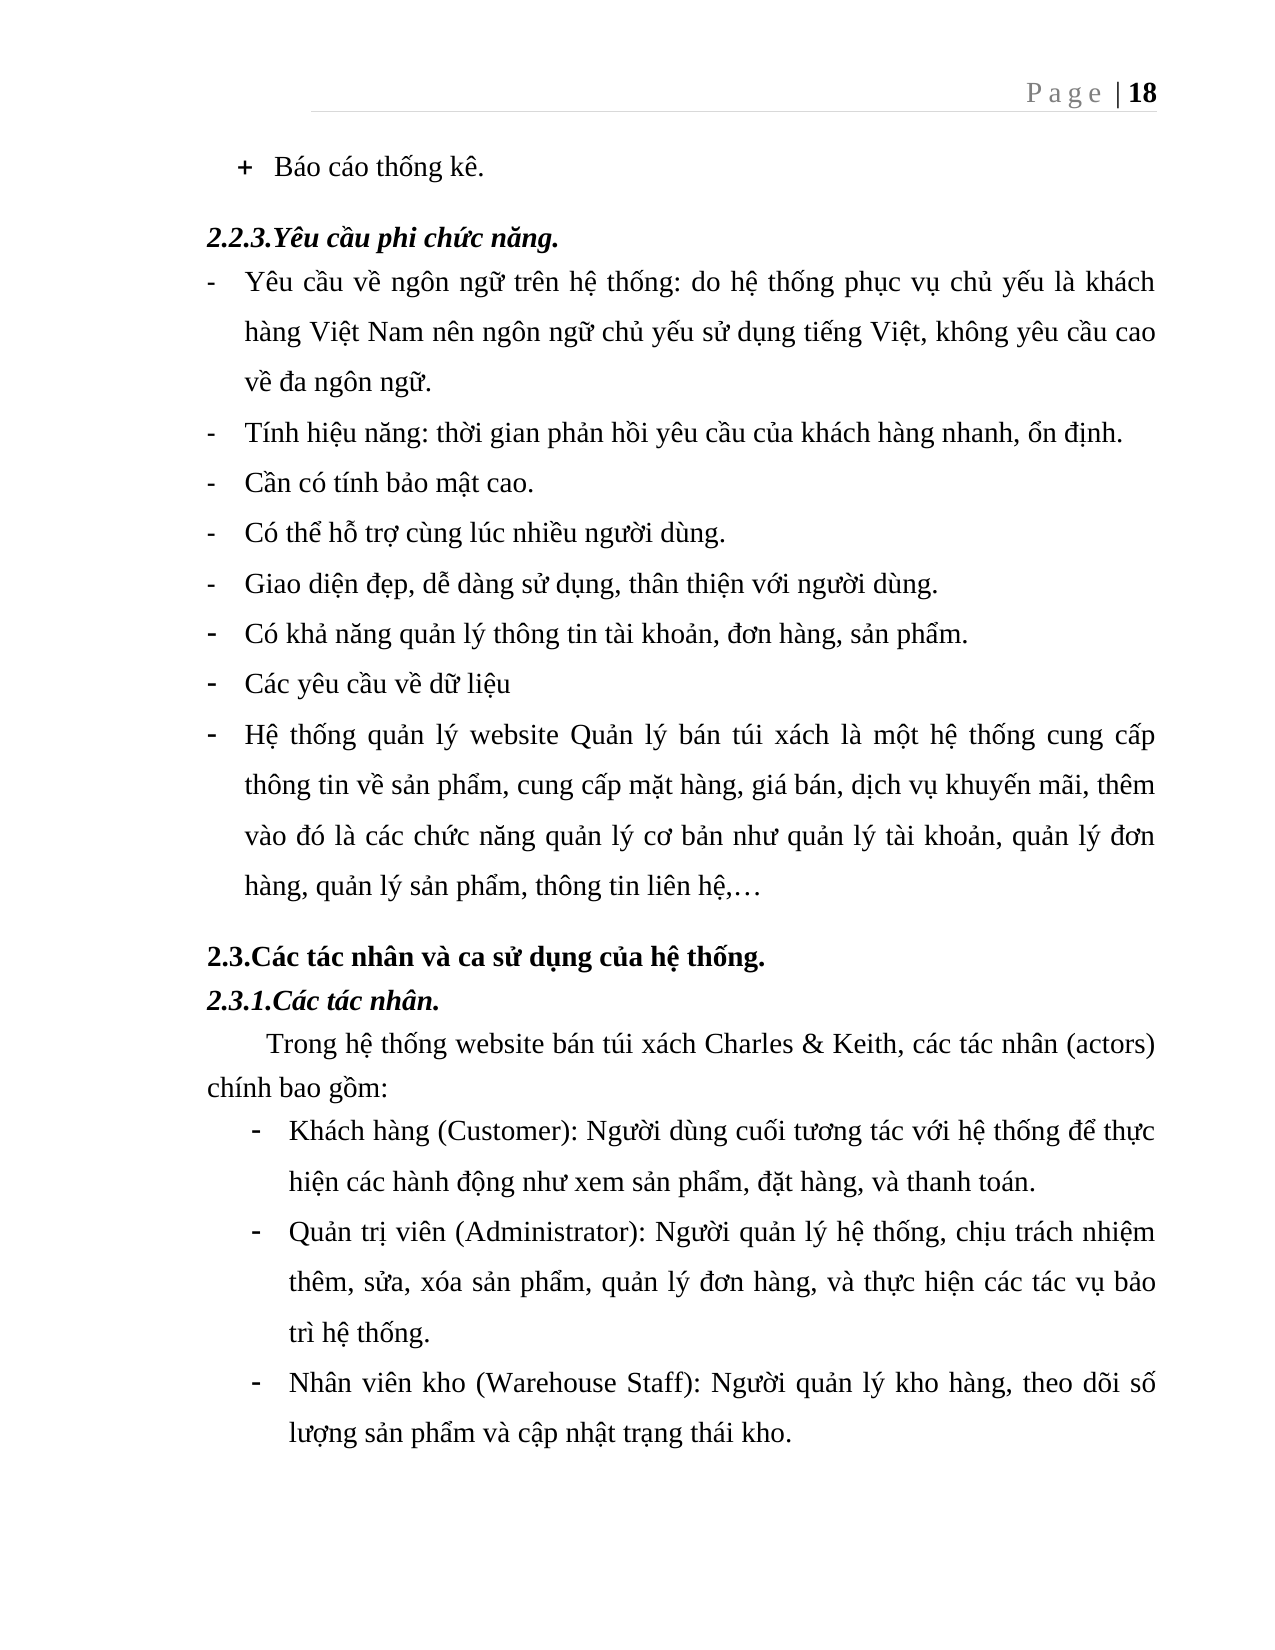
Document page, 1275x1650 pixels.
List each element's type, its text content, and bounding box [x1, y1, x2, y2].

list Hệ thống quản lý website Quản lý bán túi xách là một hệ thống cung cấp thông tin về sản phẩm, cung cấp mặt hàng, giá bán, dịch vụ khuyến mãi, thêm vào đó là các chức năng quản lý cơ bản như quản lý tài khoản, quản lý đơn hàng, quản lý sản phẩm, thông tin liên hệ,… [207, 717, 1157, 902]
list Nhân viên kho (Warehouse Staff): Người quản lý kho hàng, theo dõi số lượng sản phẩm và cập nhật trạng thái kho. [251, 1365, 1157, 1449]
subtitle 2.2.3.Yêu cầu phi chức năng. [207, 220, 1157, 254]
list Yêu cầu về ngôn ngữ trên hệ thống: do hệ thống phục vụ chủ yếu là khách hàng Việt Nam nên ngôn ngữ chủ yếu sử dụng tiếng Việt, không yêu cầu cao về đa ngôn ngữ. [207, 264, 1157, 398]
text Trong hệ thống website bán túi xách Charles & Keith, các tác nhân (actors) chính bao gồm: [207, 1026, 1157, 1103]
list Giao diện đẹp, dễ dàng sử dụng, thân thiện với người dùng. [207, 566, 1157, 599]
list Quản trị viên (Administrator): Người quản lý hệ thống, chịu trách nhiệm thêm, sửa, xóa sản phẩm, quản lý đơn hàng, và thực hiện các tác vụ bảo trì hệ thống. [251, 1214, 1157, 1348]
subtitle 2.3.Các tác nhân và ca sử dụng của hệ thống. [207, 939, 1157, 973]
list Báo cáo thống kê. [236, 149, 1157, 183]
list Có thể hỗ trợ cùng lúc nhiều người dùng. [207, 516, 1157, 549]
subtitle 2.3.1.Các tác nhân. [207, 983, 1157, 1016]
list Có khả năng quản lý thông tin tài khoản, đơn hàng, sản phẩm. [207, 616, 1157, 650]
list Các yêu cầu về dữ liệu [207, 667, 1157, 700]
list Tính hiệu năng: thời gian phản hồi yêu cầu của khách hàng nhanh, ổn định. [207, 415, 1157, 448]
list Cần có tính bảo mật cao. [207, 465, 1157, 499]
list Khách hàng (Customer): Người dùng cuối tương tác với hệ thống để thực hiện các hành động như xem sản phẩm, đặt hàng, và thanh toán. [251, 1113, 1157, 1197]
